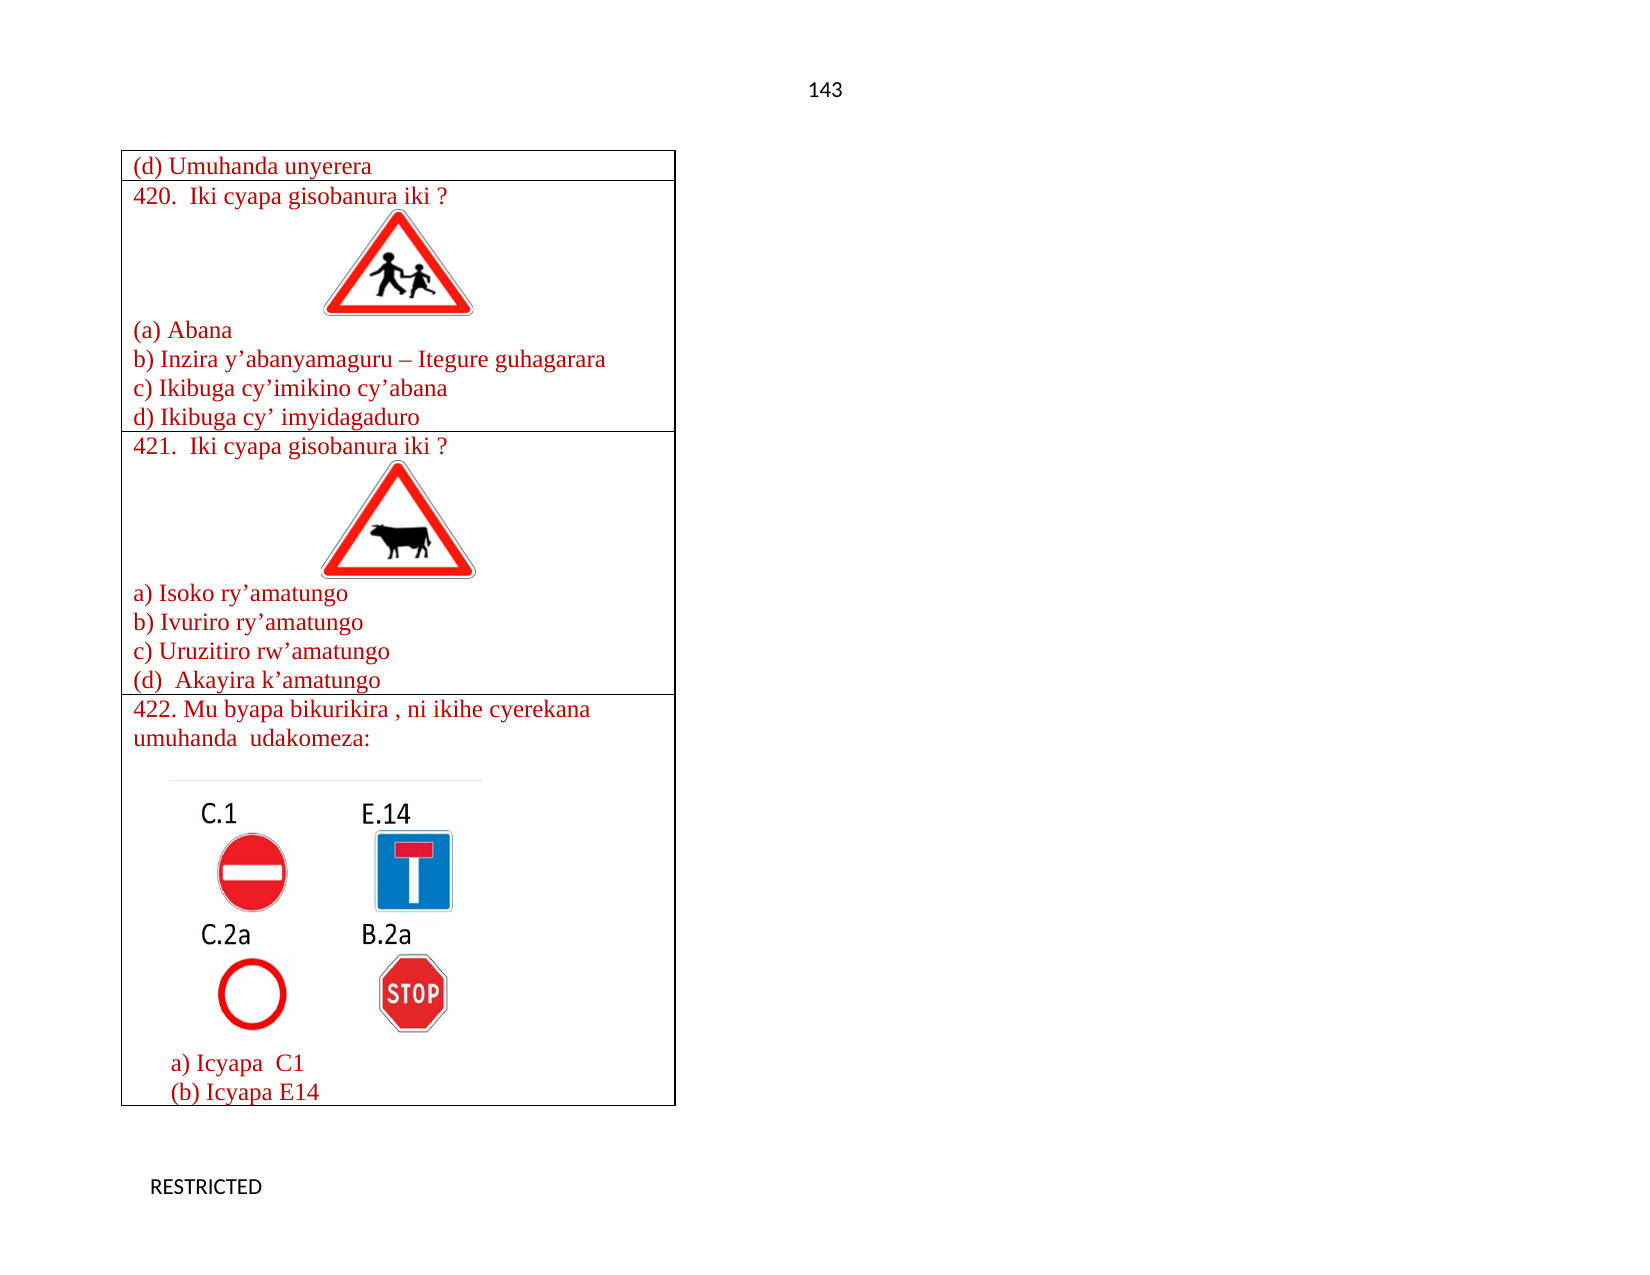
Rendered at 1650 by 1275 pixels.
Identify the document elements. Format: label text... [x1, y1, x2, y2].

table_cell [122, 151, 674, 180]
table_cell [122, 695, 674, 1105]
picture [323, 209, 474, 316]
picture [170, 780, 484, 1048]
picture [321, 460, 476, 579]
table_cell 420. Iki cyapa gisobanura iki ? (a) Abana b) Inzira y’abanyamaguru – Itegure guhagarara c) Ikibuga cy’imikino cy’abana d) Ikibuga cy’ imyidagaduro [122, 181, 674, 431]
table_cell 421. Iki cyapa gisobanura iki ? a) Isoko ry’amatungo b) Ivuriro ry’amatungo c) Uruzitiro rw’amatungo (d) Akayira k’amatungo [122, 432, 674, 693]
